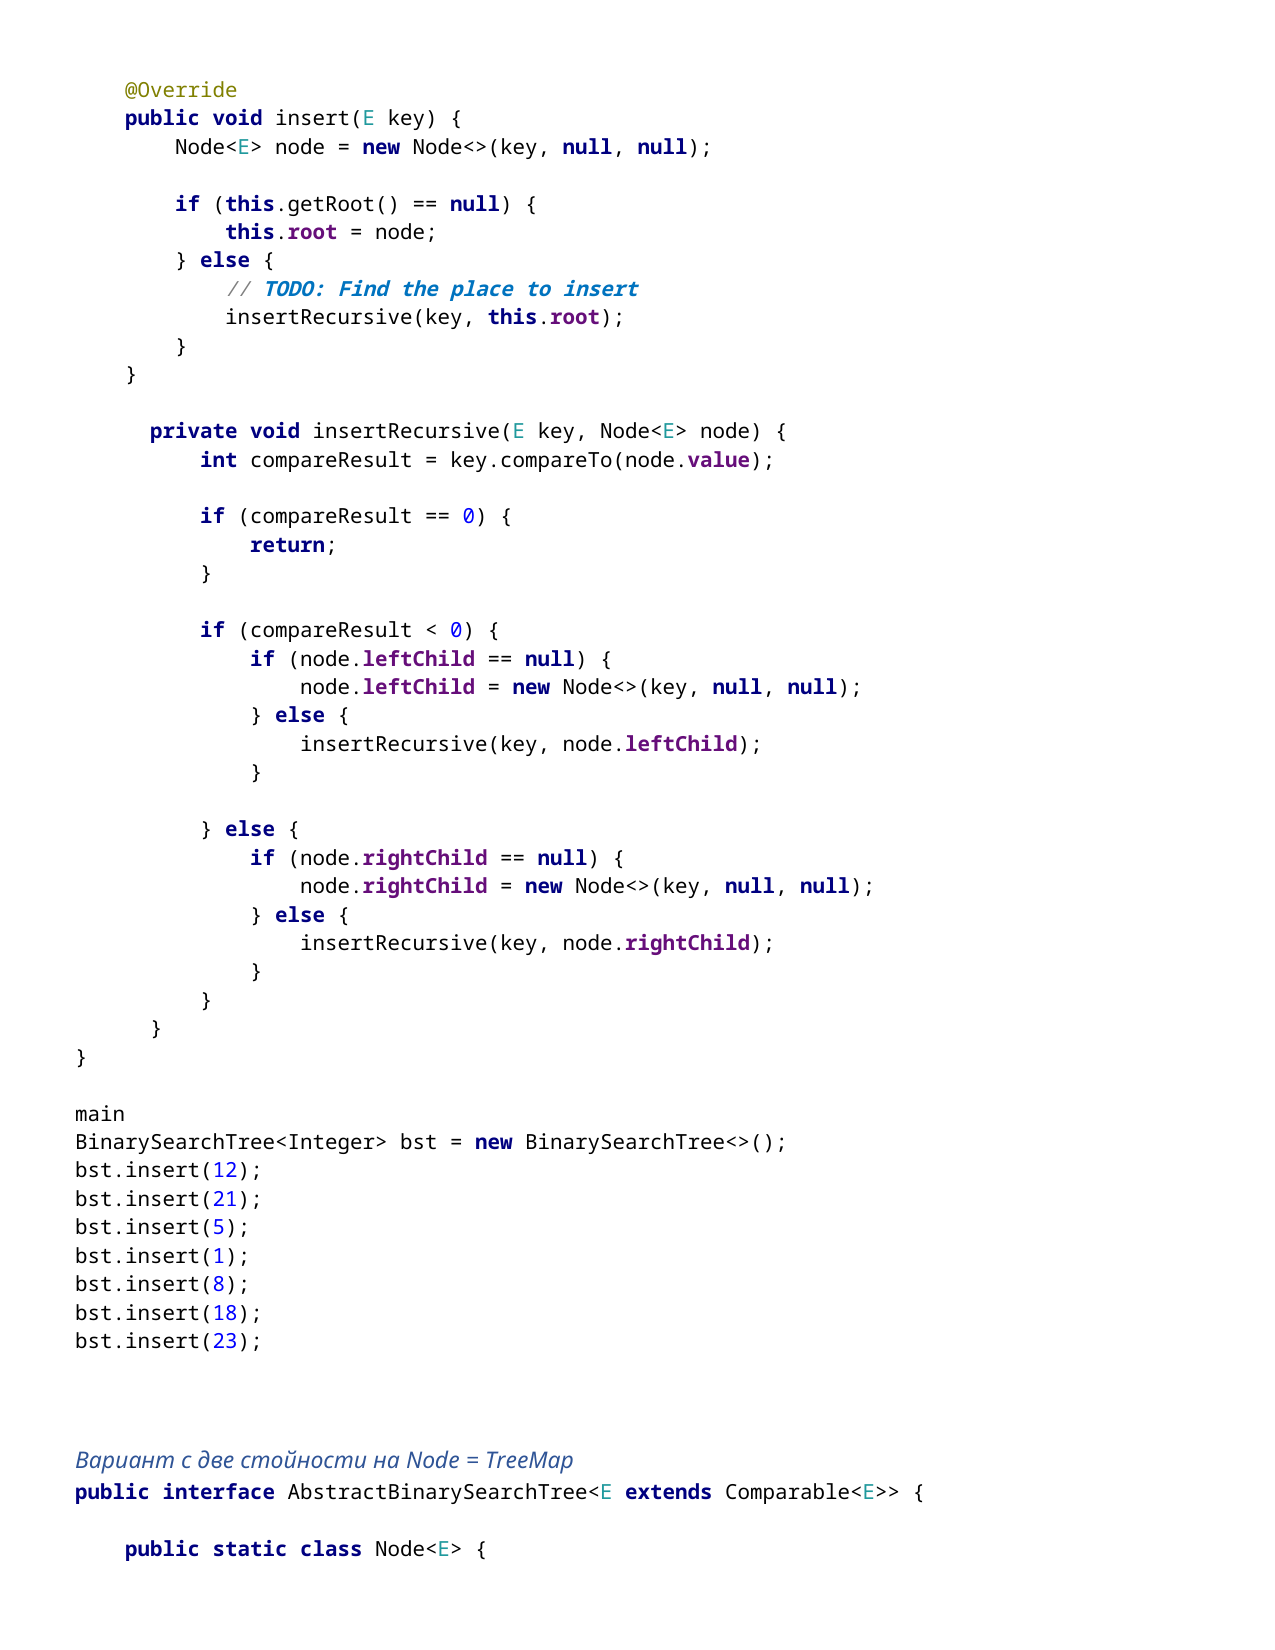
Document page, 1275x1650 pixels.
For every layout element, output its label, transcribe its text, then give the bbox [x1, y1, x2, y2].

text BinarySearchTree<Integer> bst = new BinarySearchTree<>(); bst.insert(12); bst.insert(21); bst.insert(5); bst.insert(1); bst.insert(8); bst.insert(18); bst.insert(23); [75, 1127, 1200, 1355]
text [75, 1506, 1200, 1563]
text } [75, 1042, 1200, 1070]
text main [75, 1099, 1200, 1127]
subtitle Вариант с две стойности на Node = TreeMap [75, 1444, 1200, 1475]
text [75, 75, 1200, 388]
text public interface AbstractBinarySearchTree<E extends Comparable<E>> { [75, 1477, 1200, 1506]
text private void insertRecursive(E key, Node<E> node) { int compareResult = key.compareTo(node.value); if (compareResult == 0) { return; } if (compareResult < 0) { if (node.leftChild == null) { node.leftChild = new Node<>(key, null, null); } else { insertRecursive(key, node.leftChild); } } else { if (node.rightChild == null) { node.rightChild = new Node<>(key, null, null); } else { insertRecursive(key, node.rightChild); } } } [150, 388, 1200, 1042]
